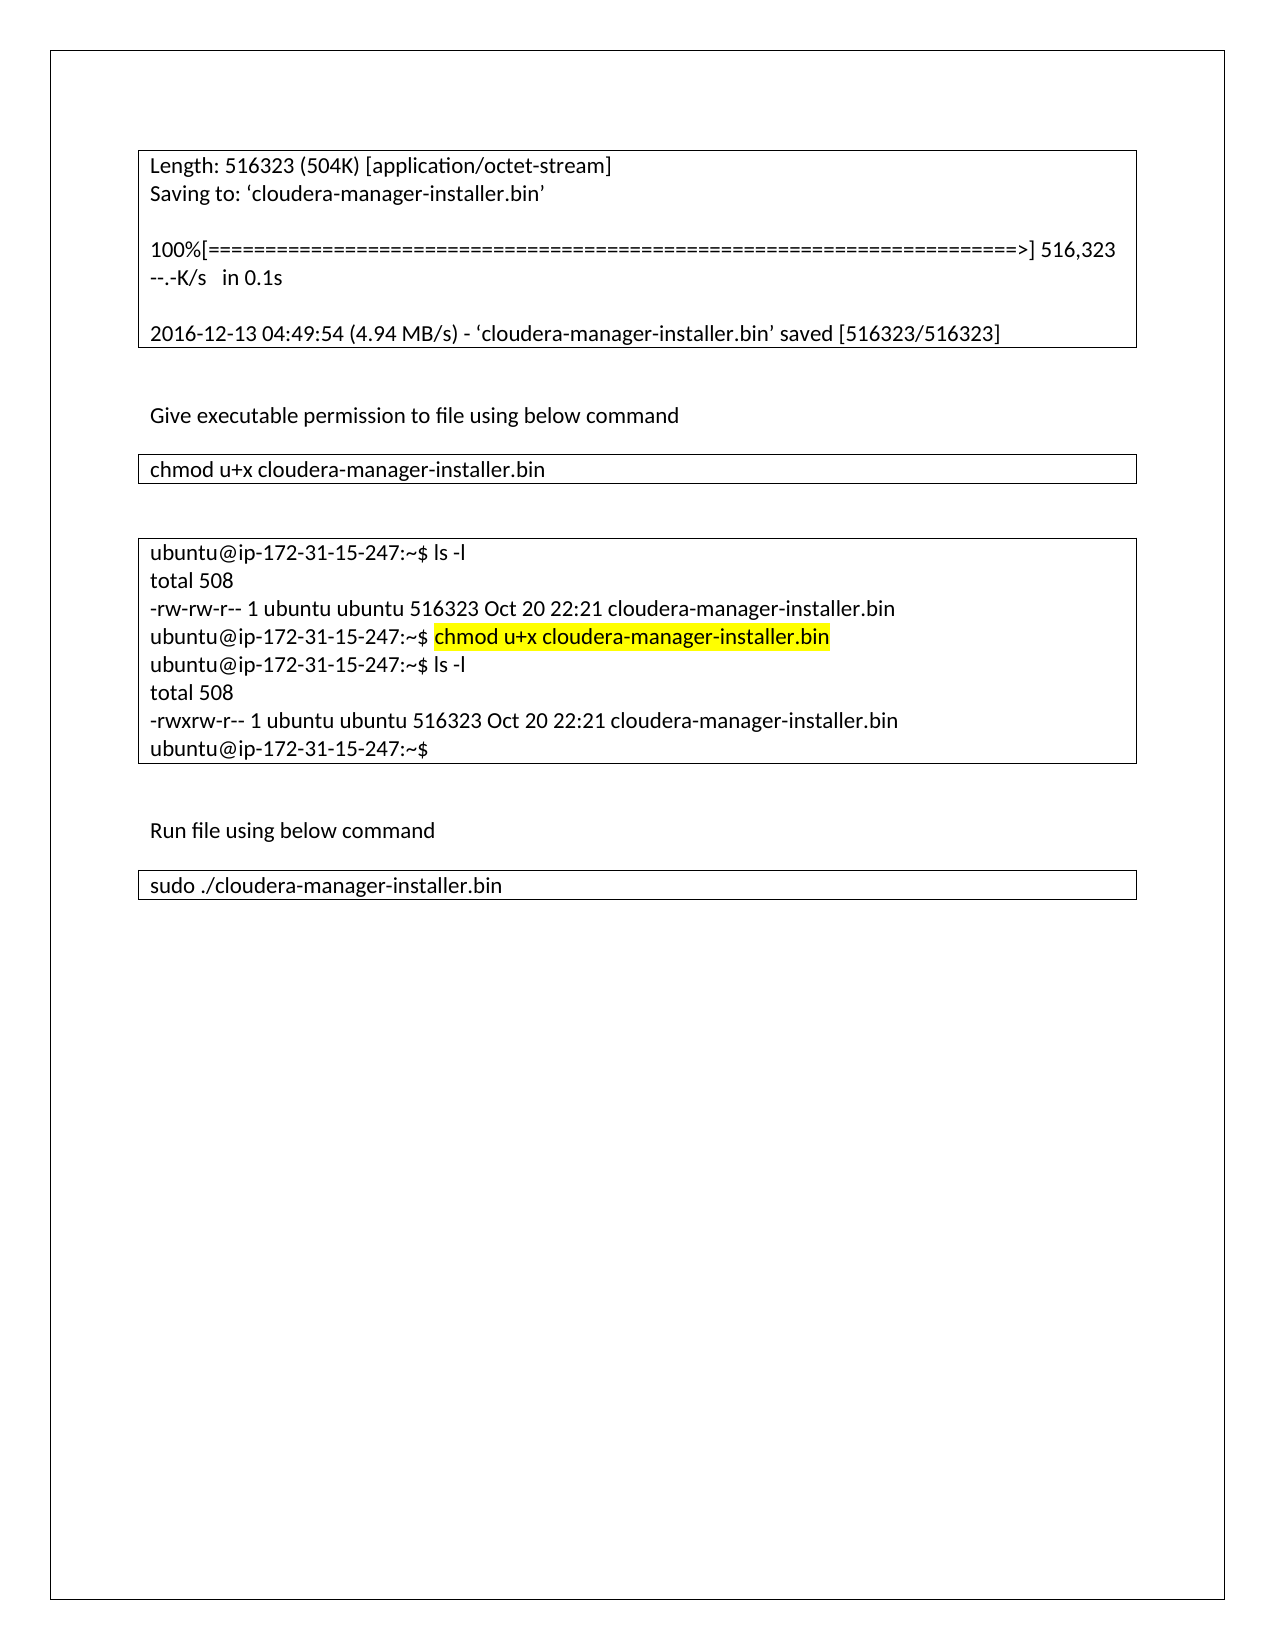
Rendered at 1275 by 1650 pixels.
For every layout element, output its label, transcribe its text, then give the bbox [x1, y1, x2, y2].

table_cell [139, 151, 1136, 347]
table_header chmod u+x cloudera-manager-installer.bin [139, 455, 1136, 483]
text Give executable permission to file using below command [150, 401, 1125, 429]
table_header ubuntu@ip-172-31-15-247:~$ ls -l total 508 -rw-rw-r-- 1 ubuntu ubuntu 516323 Oct 20 22:21 cloudera-manager-installer.bin ubuntu@ip-172-31-15-247:~$ chmod u+x cloudera-manager-installer.bin ubuntu@ip-172-31-15-247:~$ ls -l total 508 -rwxrw-r-- 1 ubuntu ubuntu 516323 Oct 20 22:21 cloudera-manager-installer.bin ubuntu@ip-172-31-15-247:~$ [139, 539, 1136, 763]
text Run file using below command [150, 817, 1125, 845]
table_header sudo ./cloudera-manager-installer.bin [139, 871, 1136, 899]
